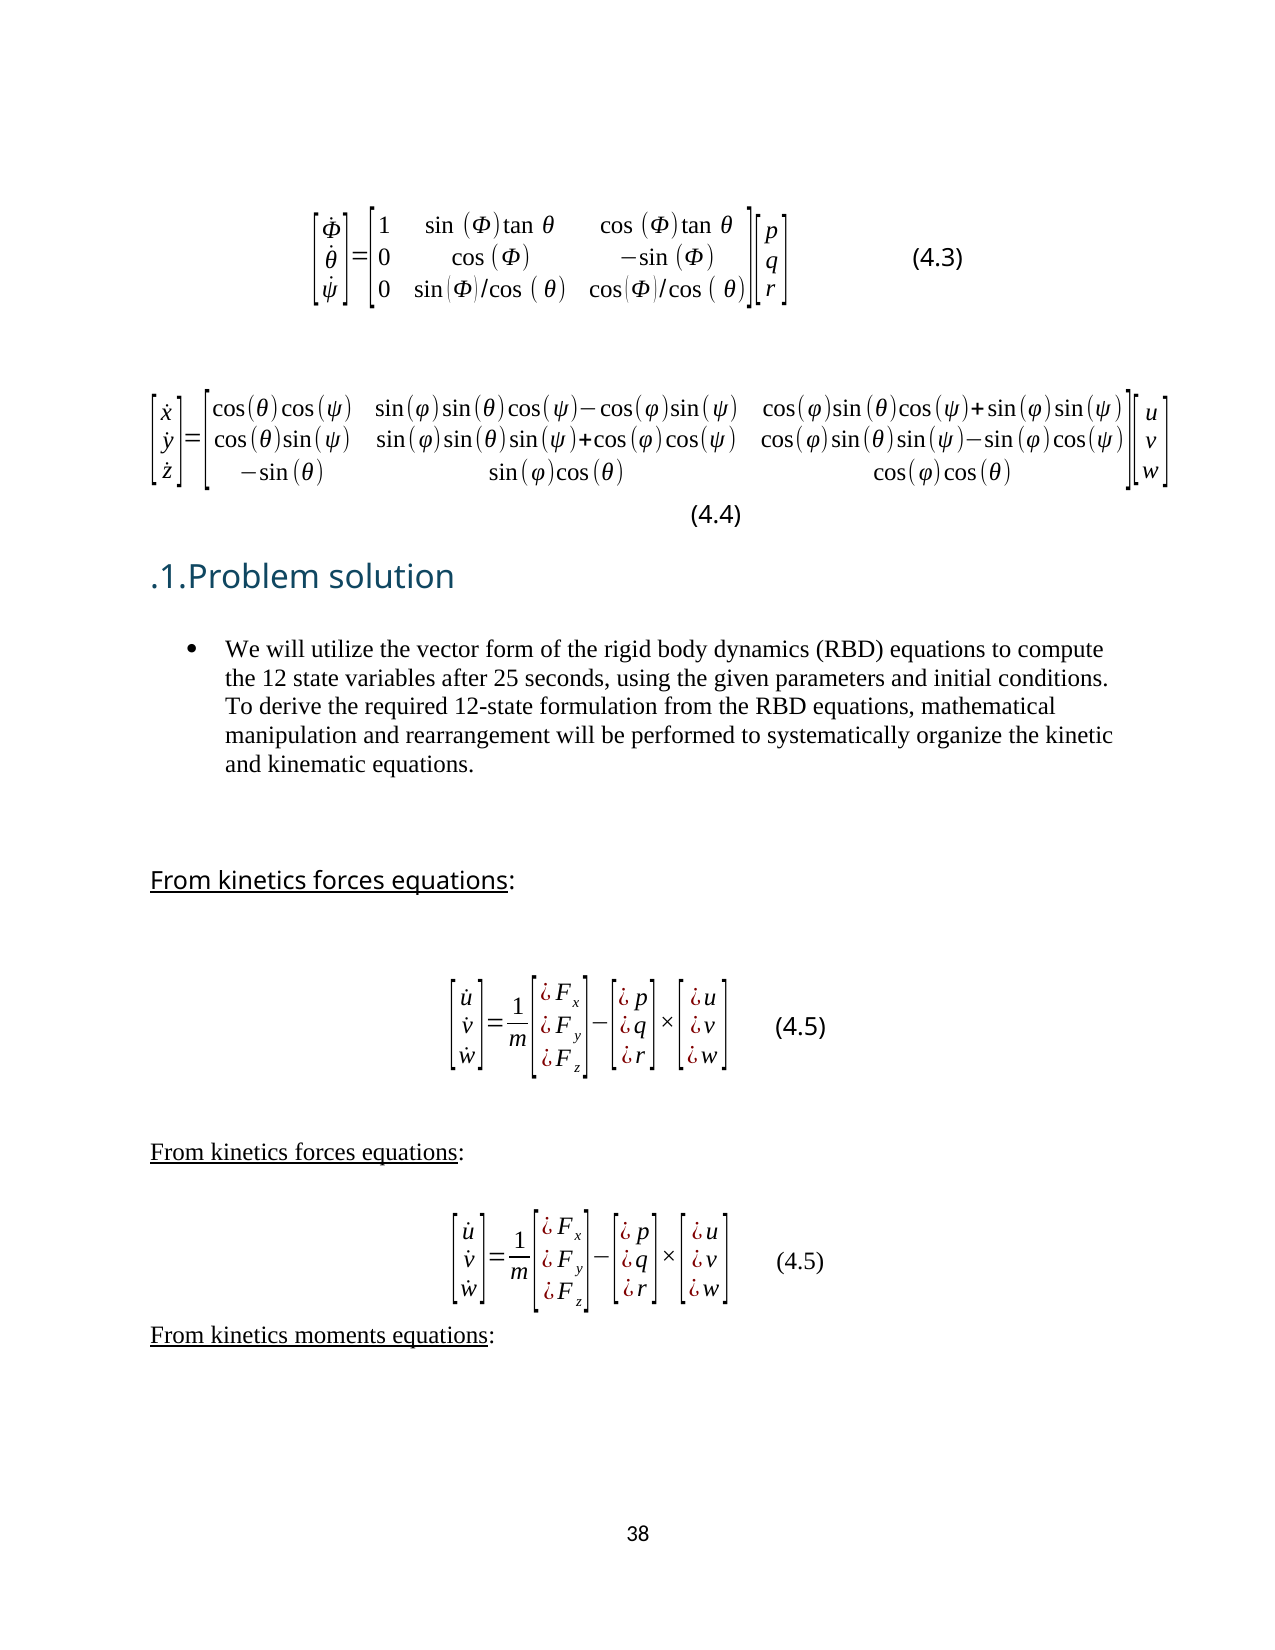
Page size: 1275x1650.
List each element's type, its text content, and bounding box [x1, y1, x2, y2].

text (4.5) [150, 974, 1125, 1080]
text (4.3) [150, 206, 1125, 310]
text From kinetics moments equations: [150, 1320, 1125, 1349]
text (4.4) [150, 388, 1125, 531]
text (4.5) [150, 1208, 1125, 1314]
list Problem solution [150, 552, 1125, 598]
text From kinetics forces equations: [150, 863, 1125, 897]
text From kinetics forces equations: [150, 1137, 1125, 1166]
list We will utilize the vector form of the rigid body dynamics (RBD) equations to compute the 12 state variables after 25 seconds, using the given parameters and initial conditions. To derive the required 12-state formulation from the RBD equations, mathematical manipulation and rearrangement will be performed to systematically organize the kinetic and kinematic equations. [187, 634, 1125, 778]
